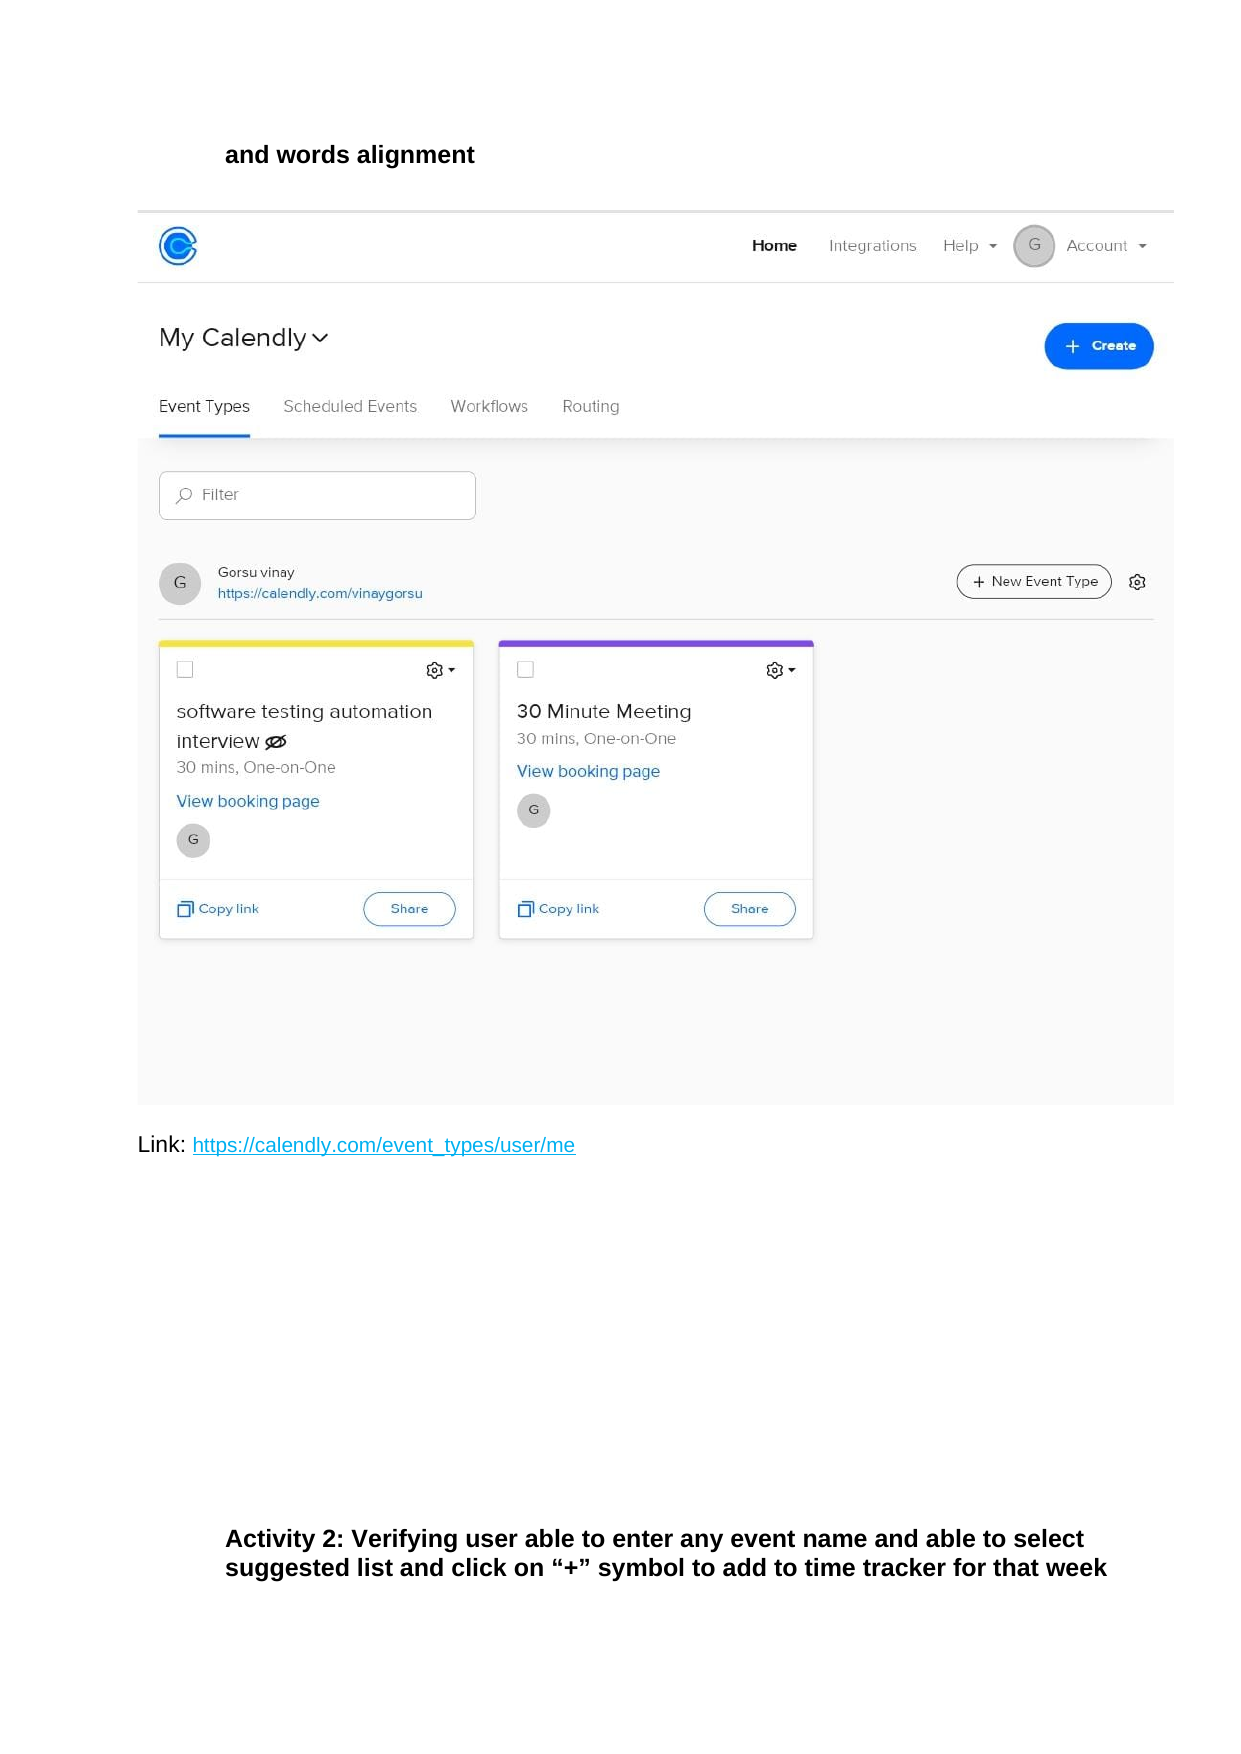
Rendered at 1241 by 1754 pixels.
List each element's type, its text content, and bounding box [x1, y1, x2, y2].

subtitle Activity 2: Verifying user able to enter any event name and able to select suggested list and click on “+” symbol to add to time tracker for that week [225, 1524, 1173, 1581]
text Link: https://calendly.com/event_types/user/me [137, 1131, 1173, 1157]
picture [137, 194, 1174, 1105]
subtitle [225, 139, 1173, 168]
